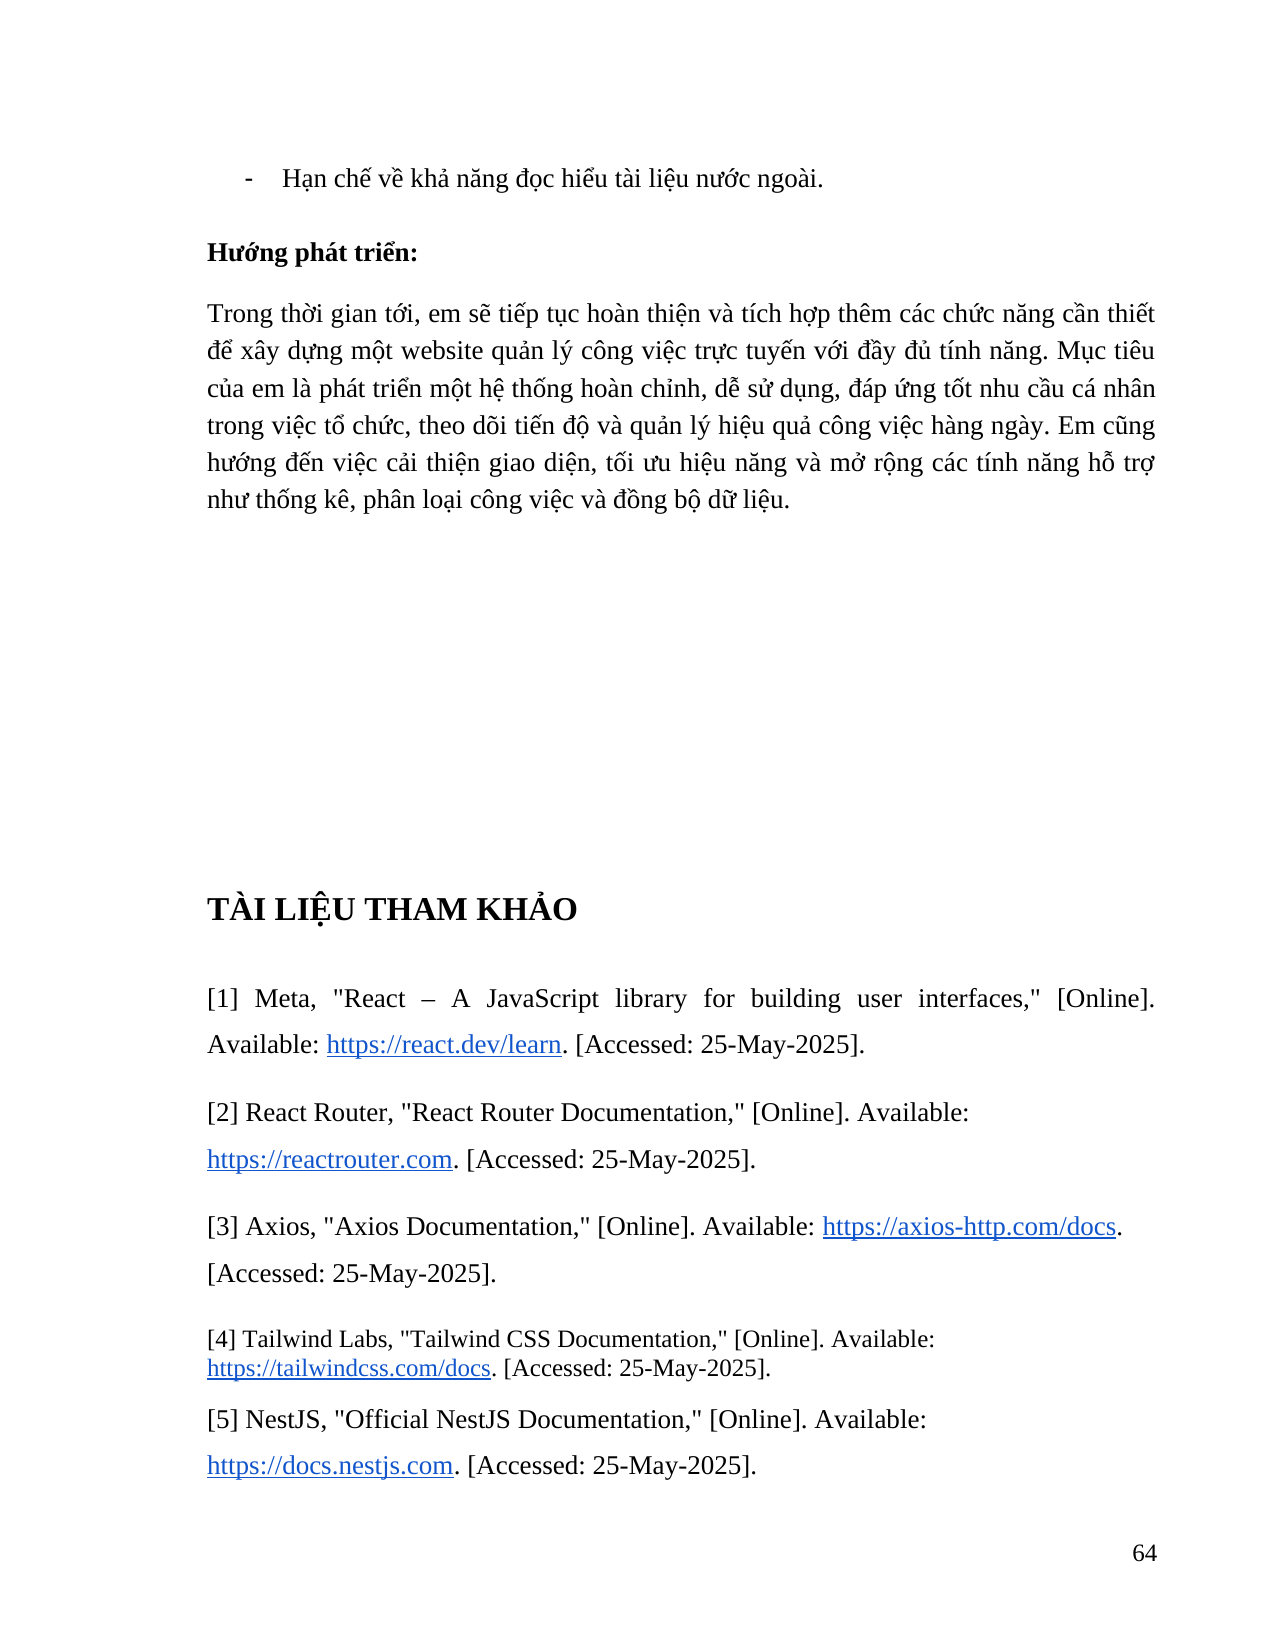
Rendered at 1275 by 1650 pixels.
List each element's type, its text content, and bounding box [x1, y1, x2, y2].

text [4] Tailwind Labs, "Tailwind CSS Documentation," [Online]. Available: https://tailwindcss.com/docs. [Accessed: 25-May-2025]. [207, 1324, 1157, 1382]
text [2] React Router, "React Router Documentation," [Online]. Available: https://reactrouter.com. [Accessed: 25-May-2025]. [207, 1096, 1157, 1174]
text Hướng phát triển: [207, 236, 1157, 268]
text [3] Axios, "Axios Documentation," [Online]. Available: https://axios-http.com/docs. [Accessed: 25-May-2025]. [207, 1210, 1157, 1288]
text [1] Meta, "React – A JavaScript library for building user interfaces," [Online]. Available: https://react.dev/learn. [Accessed: 25-May-2025]. [207, 982, 1157, 1060]
list Hạn chế về khả năng đọc hiểu tài liệu nước ngoài. [244, 148, 1157, 203]
text [5] NestJS, "Official NestJS Documentation," [Online]. Available: https://docs.nestjs.com. [Accessed: 25-May-2025]. [207, 1403, 1157, 1481]
subtitle TÀI LIỆU THAM KHẢO [207, 890, 1157, 928]
text Trong thời gian tới, em sẽ tiếp tục hoàn thiện và tích hợp thêm các chức năng cần thiết để xây dựng một website quản lý công việc trực tuyến với đầy đủ tính năng. Mục tiêu của em là phát triển một hệ thống hoàn chỉnh, dễ sử dụng, đáp ứng tốt nhu cầu cá nhân trong việc tổ chức, theo dõi tiến độ và quản lý hiệu quả công việc hàng ngày. Em cũng hướng đến việc cải thiện giao diện, tối ưu hiệu năng và mở rộng các tính năng hỗ trợ như thống kê, phân loại công việc và đồng bộ dữ liệu. [207, 297, 1157, 515]
